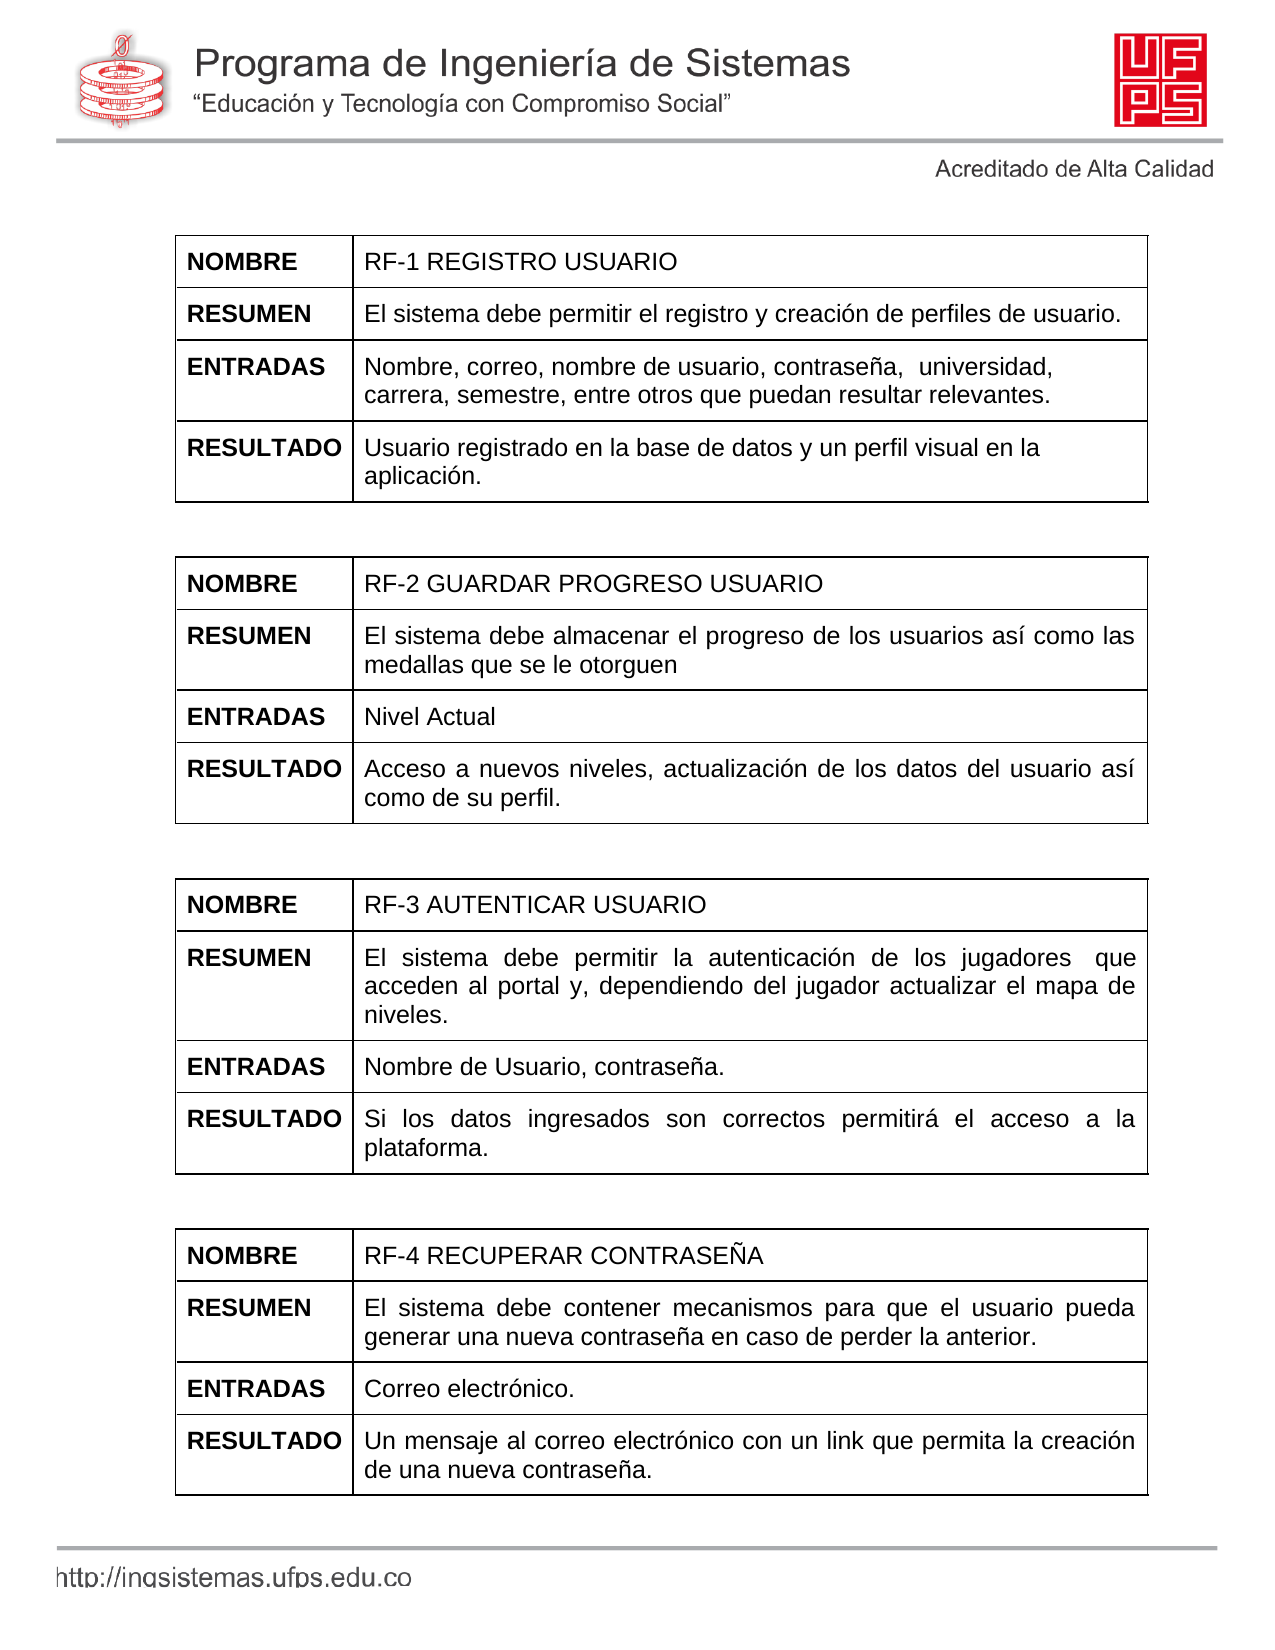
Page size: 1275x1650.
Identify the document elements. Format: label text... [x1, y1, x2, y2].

table_cell El sistema debe contener mecanismos para que el usuario pueda generar una nueva contraseña en caso de perder la anterior. [354, 1282, 1147, 1361]
table_cell RESULTADO [176, 1093, 352, 1173]
table_header NOMBRE [176, 1230, 352, 1280]
table_cell El sistema debe permitir el registro y creación de perfiles de usuario. [354, 288, 1147, 339]
picture [55, 1546, 1217, 1588]
table_header RF-4 RECUPERAR CONTRASEÑA [354, 1230, 1147, 1280]
table_cell ENTRADAS [176, 690, 352, 742]
table_header RF-3 AUTENTICAR USUARIO [354, 880, 1147, 930]
picture [56, 26, 1224, 177]
table_cell RESULTADO [176, 1415, 352, 1494]
table_cell Usuario registrado en la base de datos y un perfil visual en la aplicación. [354, 422, 1147, 501]
table_cell RESUMEN [176, 610, 352, 689]
table_cell El sistema debe almacenar el progreso de los usuarios así como las medallas que se le otorguen [354, 610, 1147, 689]
table_cell ENTRADAS [176, 1041, 352, 1092]
table_header NOMBRE [176, 558, 352, 608]
table_cell Si los datos ingresados son correctos permitirá el acceso a la plataforma. [354, 1093, 1147, 1173]
table_cell RESUMEN [176, 931, 352, 1040]
table_cell RESULTADO [176, 421, 352, 501]
table_header RF-1 REGISTRO USUARIO [354, 236, 1147, 287]
table_cell RESULTADO [176, 743, 352, 822]
table_cell RESUMEN [176, 288, 352, 339]
table_cell Nivel Actual [354, 691, 1147, 742]
table_header NOMBRE [176, 880, 352, 930]
table_header NOMBRE [176, 236, 352, 287]
table_cell Correo electrónico. [354, 1363, 1147, 1413]
table_cell El sistema debe permitir la autenticación de los jugadores que acceden al portal y, dependiendo del jugador actualizar el mapa de niveles. [354, 932, 1147, 1040]
table_cell Un mensaje al correo electrónico con un link que permita la creación de una nueva contraseña. [354, 1415, 1147, 1494]
table_cell Nombre de Usuario, contraseña. [354, 1041, 1147, 1092]
table_cell ENTRADAS [176, 340, 352, 420]
table_cell RESUMEN [176, 1281, 352, 1361]
table_cell ENTRADAS [176, 1362, 352, 1413]
table_header RF-2 GUARDAR PROGRESO USUARIO [354, 558, 1147, 608]
table_cell Acceso a nuevos niveles, actualización de los datos del usuario así como de su perfil. [354, 743, 1147, 822]
table_cell Nombre, correo, nombre de usuario, contraseña, universidad, carrera, semestre, entre otros que puedan resultar relevantes. [354, 341, 1147, 420]
